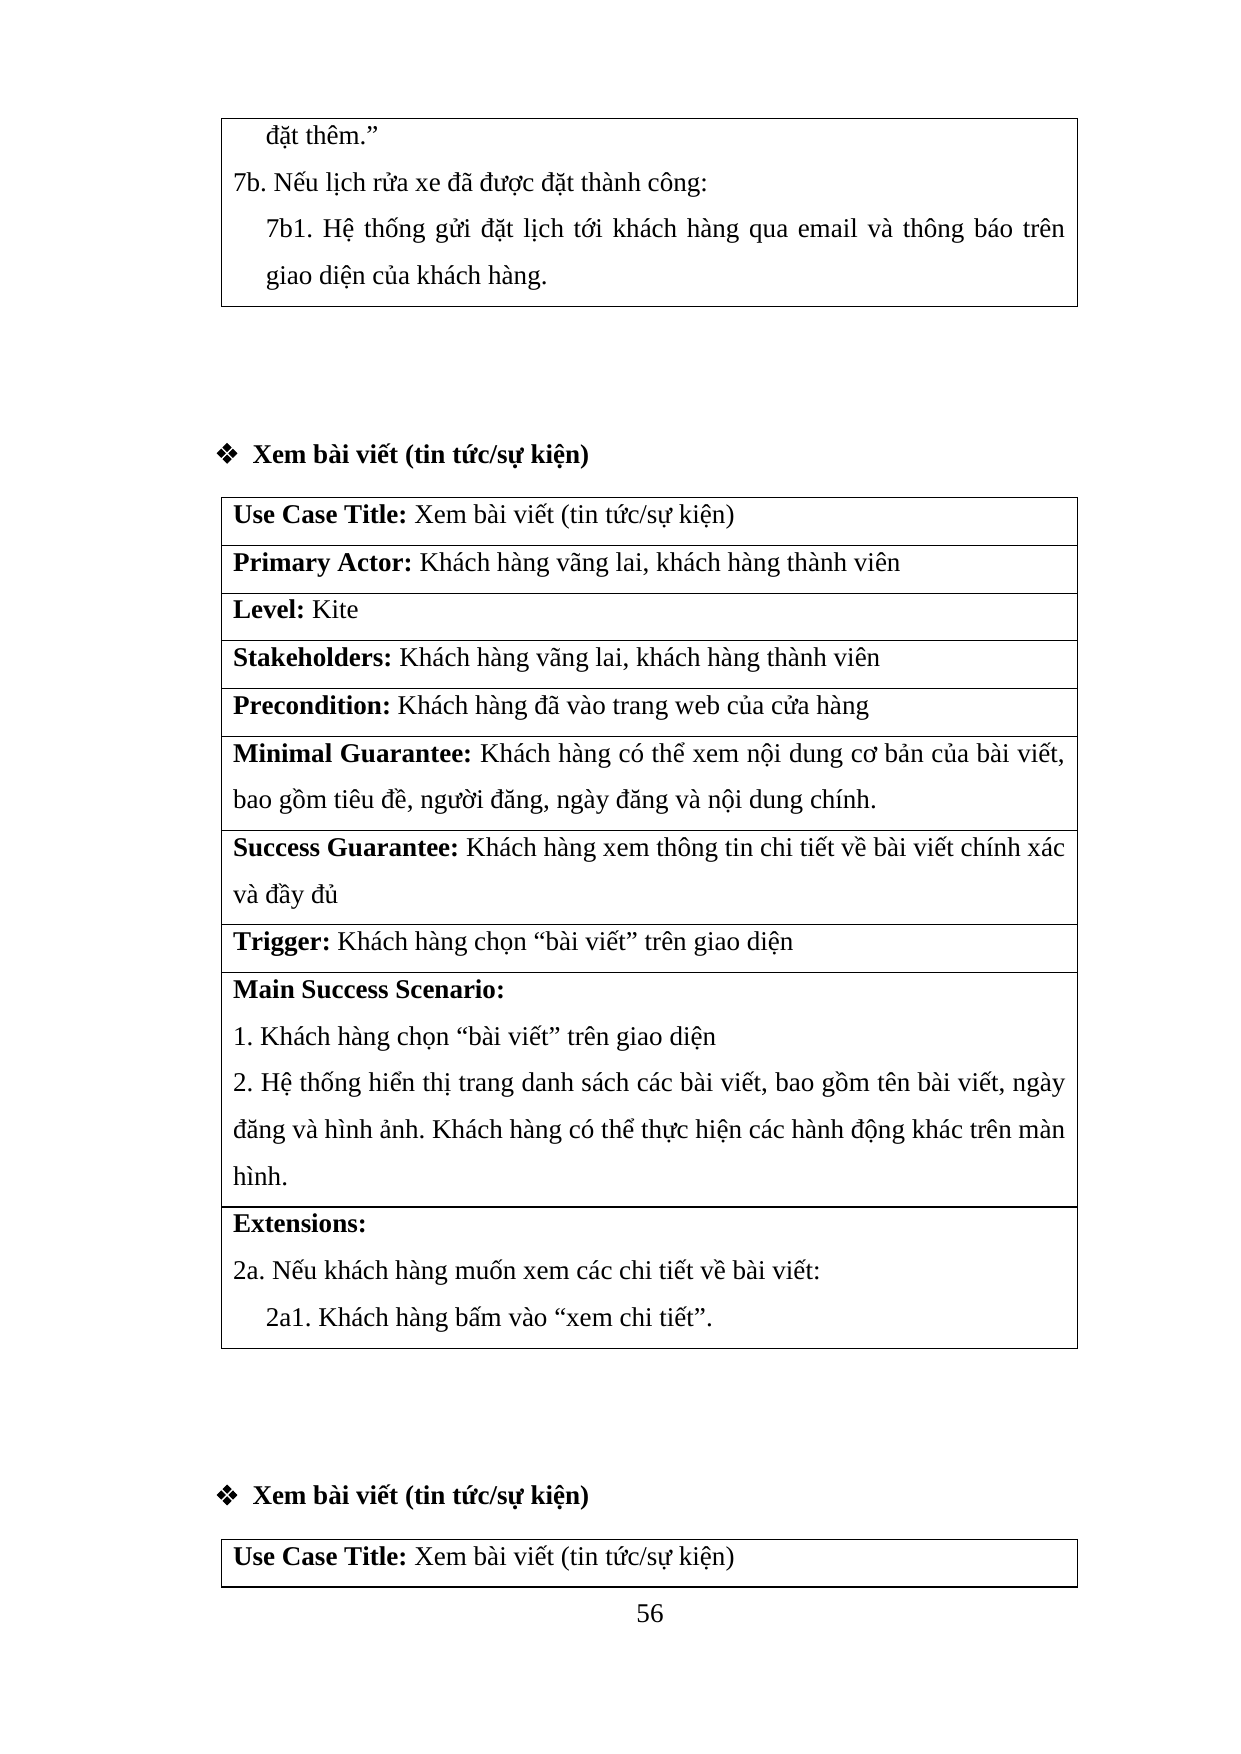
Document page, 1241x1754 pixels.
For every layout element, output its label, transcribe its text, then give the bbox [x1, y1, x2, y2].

table_cell Stakeholders: Khách hàng vãng lai, khách hàng thành viên [222, 641, 1077, 688]
table_header Use Case Title: Xem bài viết (tin tức/sự kiện) [222, 498, 1077, 545]
table_cell Success Guarantee: Khách hàng xem thông tin chi tiết về bài viết chính xác và đầy đủ [222, 831, 1077, 924]
table_cell Main Success Scenario: 1. Khách hàng chọn “bài viết” trên giao diện 2. Hệ thống hiển thị trang danh sách các bài viết, bao gồm tên bài viết, ngày đăng và hình ảnh. Khách hàng có thể thực hiện các hành động khác trên màn hình. [222, 973, 1077, 1206]
table_cell Primary Actor: Khách hàng vãng lai, khách hàng thành viên [222, 546, 1077, 592]
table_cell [222, 119, 1077, 306]
table_cell Trigger: Khách hàng chọn “bài viết” trên giao diện [222, 925, 1077, 972]
table_cell Minimal Guarantee: Khách hàng có thể xem nội dung cơ bản của bài viết, bao gồm tiêu đề, người đăng, ngày đăng và nội dung chính. [222, 737, 1077, 830]
list Xem bài viết (tin tức/sự kiện) [177, 438, 1122, 469]
table_cell Level: Kite [222, 594, 1077, 640]
table_header Use Case Title: Xem bài viết (tin tức/sự kiện) [222, 1540, 1077, 1586]
list Xem bài viết (tin tức/sự kiện) [177, 1479, 1122, 1511]
table_cell Extensions: 2a. Nếu khách hàng muốn xem các chi tiết về bài viết: 2a1. Khách hàng bấm vào “xem chi tiết”. [222, 1208, 1077, 1347]
table_cell Precondition: Khách hàng đã vào trang web của cửa hàng [222, 689, 1077, 736]
